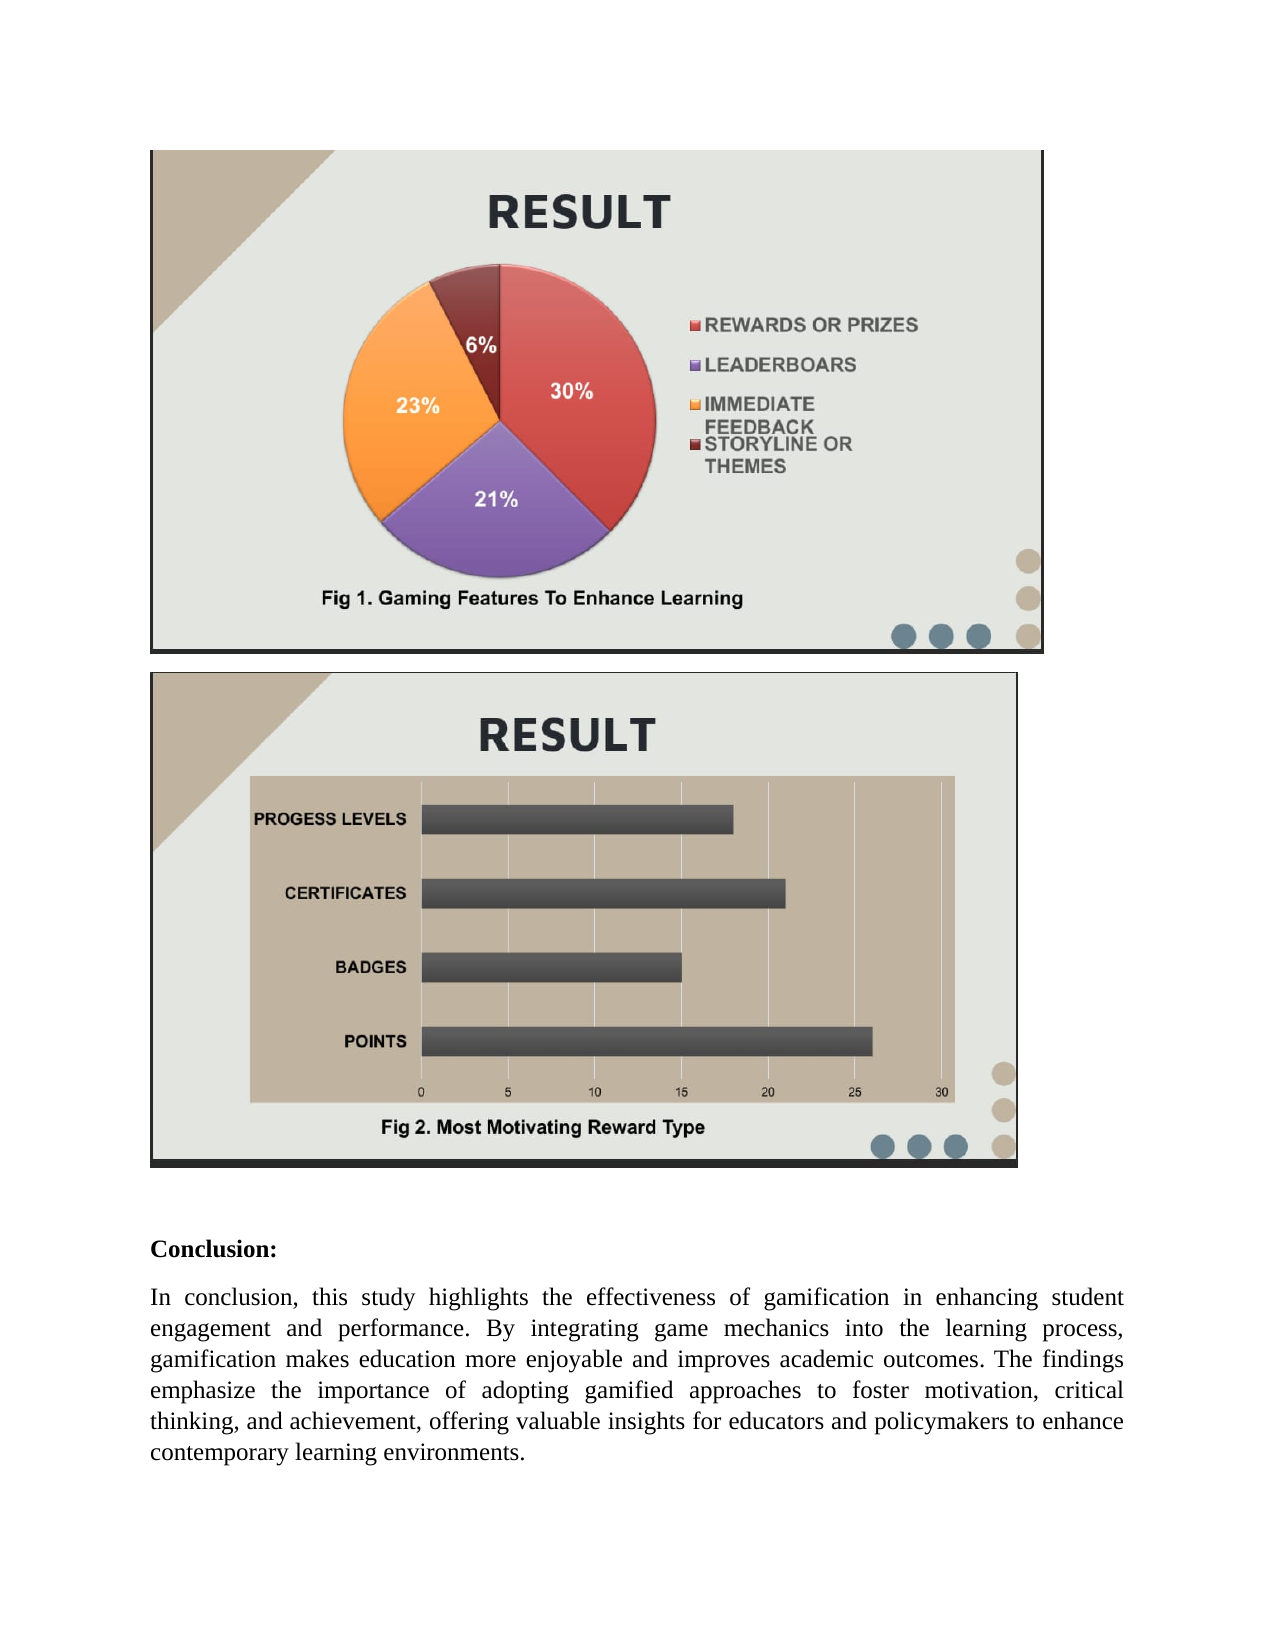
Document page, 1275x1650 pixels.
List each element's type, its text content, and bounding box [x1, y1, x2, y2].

picture [150, 672, 1018, 1168]
text In conclusion, this study highlights the effectiveness of gamification in enhancing student engagement and performance. By integrating game mechanics into the learning process, gamification makes education more enjoyable and improves academic outcomes. The findings emphasize the importance of adopting gamified approaches to foster motivation, critical thinking, and achievement, offering valuable insights for educators and policymakers to enhance contemporary learning environments. [150, 1282, 1125, 1466]
picture [150, 150, 1044, 654]
text Conclusion: [150, 1234, 1125, 1263]
